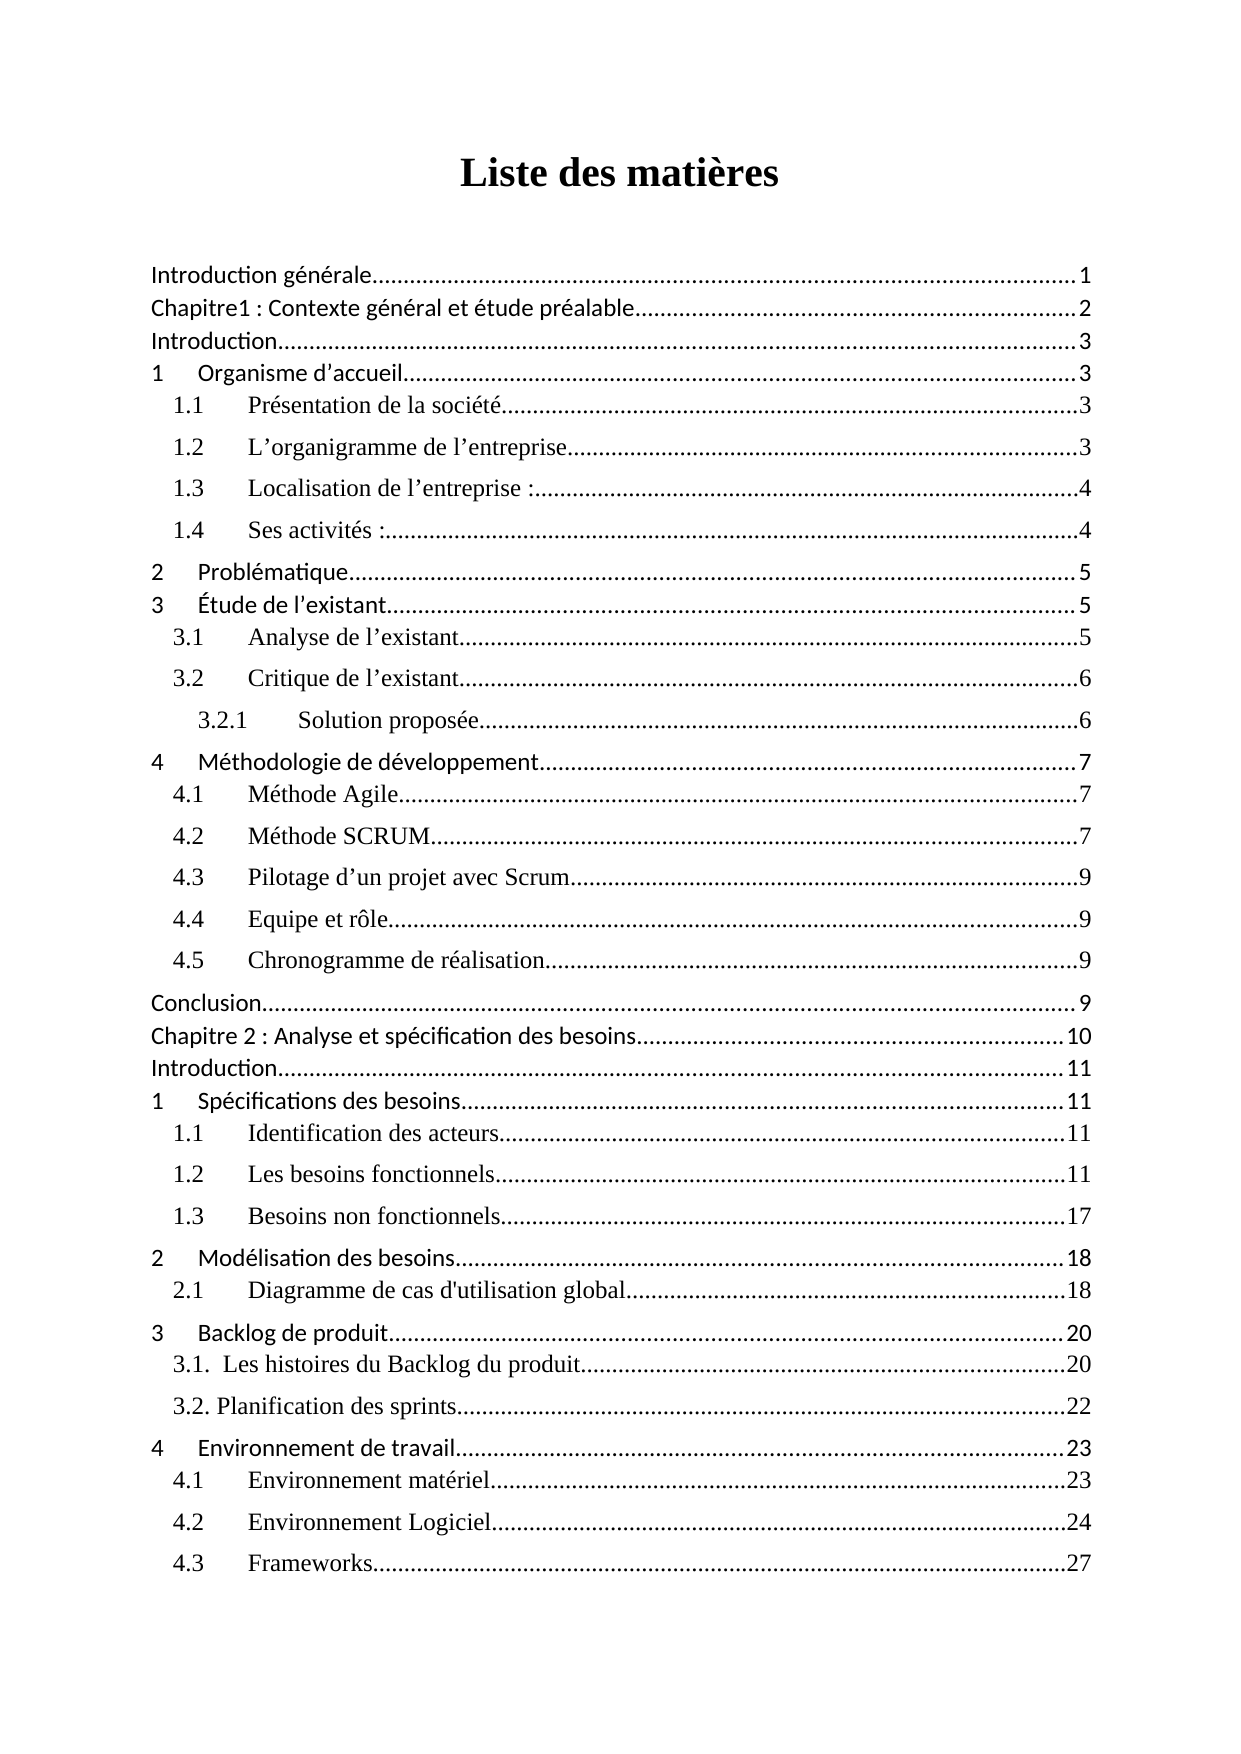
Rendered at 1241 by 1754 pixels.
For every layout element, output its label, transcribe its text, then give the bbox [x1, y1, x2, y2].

text Chapitre1 : Contexte général et étude préalable 2 [151, 292, 1091, 323]
text 4.1 Méthode Agile 7 [173, 779, 1092, 808]
text 4.1 Environnement matériel 23 [173, 1465, 1092, 1494]
text 4.4 Equipe et rôle 9 [173, 904, 1092, 933]
text 1.3 Localisation de l’entreprise : 4 [173, 473, 1092, 502]
text 3 Étude de l’existant 5 [151, 589, 1091, 620]
text 3.2.1 Solution proposée 6 [198, 705, 1092, 734]
text 1 Spécifications des besoins 11 [151, 1085, 1091, 1116]
text 2 Modélisation des besoins 18 [151, 1243, 1091, 1273]
text 1 Organisme d’accueil 3 [151, 357, 1091, 388]
text 2 Problématique 5 [151, 556, 1091, 587]
text 2.1 Diagramme de cas d'utilisation global 18 [173, 1275, 1092, 1304]
text 3.1 Analyse de l’existant 5 [173, 622, 1092, 651]
text 3.1. Les histoires du Backlog du produit 20 [173, 1349, 1092, 1378]
text 3 Backlog de produit 20 [151, 1317, 1091, 1347]
text Conclusion 9 [151, 987, 1091, 1018]
text 4.2 Méthode SCRUM 7 [173, 821, 1092, 849]
text 4 Environnement de travail 23 [151, 1432, 1091, 1463]
text 1.2 Les besoins fonctionnels 11 [173, 1159, 1092, 1188]
text Introduction 3 [151, 325, 1091, 355]
text 4 Méthodologie de développement 7 [151, 747, 1091, 777]
text 3.2 Critique de l’existant 6 [173, 663, 1092, 692]
text Introduction 11 [151, 1052, 1091, 1083]
text 1.2 L’organigramme de l’entreprise 3 [173, 432, 1092, 461]
text 1.4 Ses activités : 4 [173, 515, 1092, 544]
text Chapitre 2 : Analyse et spécification des besoins 10 [151, 1020, 1091, 1050]
text Liste des matières [145, 148, 1093, 196]
text 4.3 Pilotage d’un projet avec Scrum 9 [173, 862, 1092, 891]
text 3.2. Planification des sprints 22 [173, 1391, 1092, 1420]
text 1.1 Identification des acteurs 11 [173, 1118, 1092, 1147]
text 4.5 Chronogramme de réalisation 9 [173, 946, 1092, 974]
text Introduction générale 1 [151, 259, 1091, 290]
text 1.1 Présentation de la société 3 [173, 390, 1092, 419]
text 4.2 Environnement Logiciel 24 [173, 1507, 1092, 1536]
text 4.3 Frameworks 27 [173, 1548, 1092, 1577]
text 1.3 Besoins non fonctionnels 17 [173, 1201, 1092, 1230]
